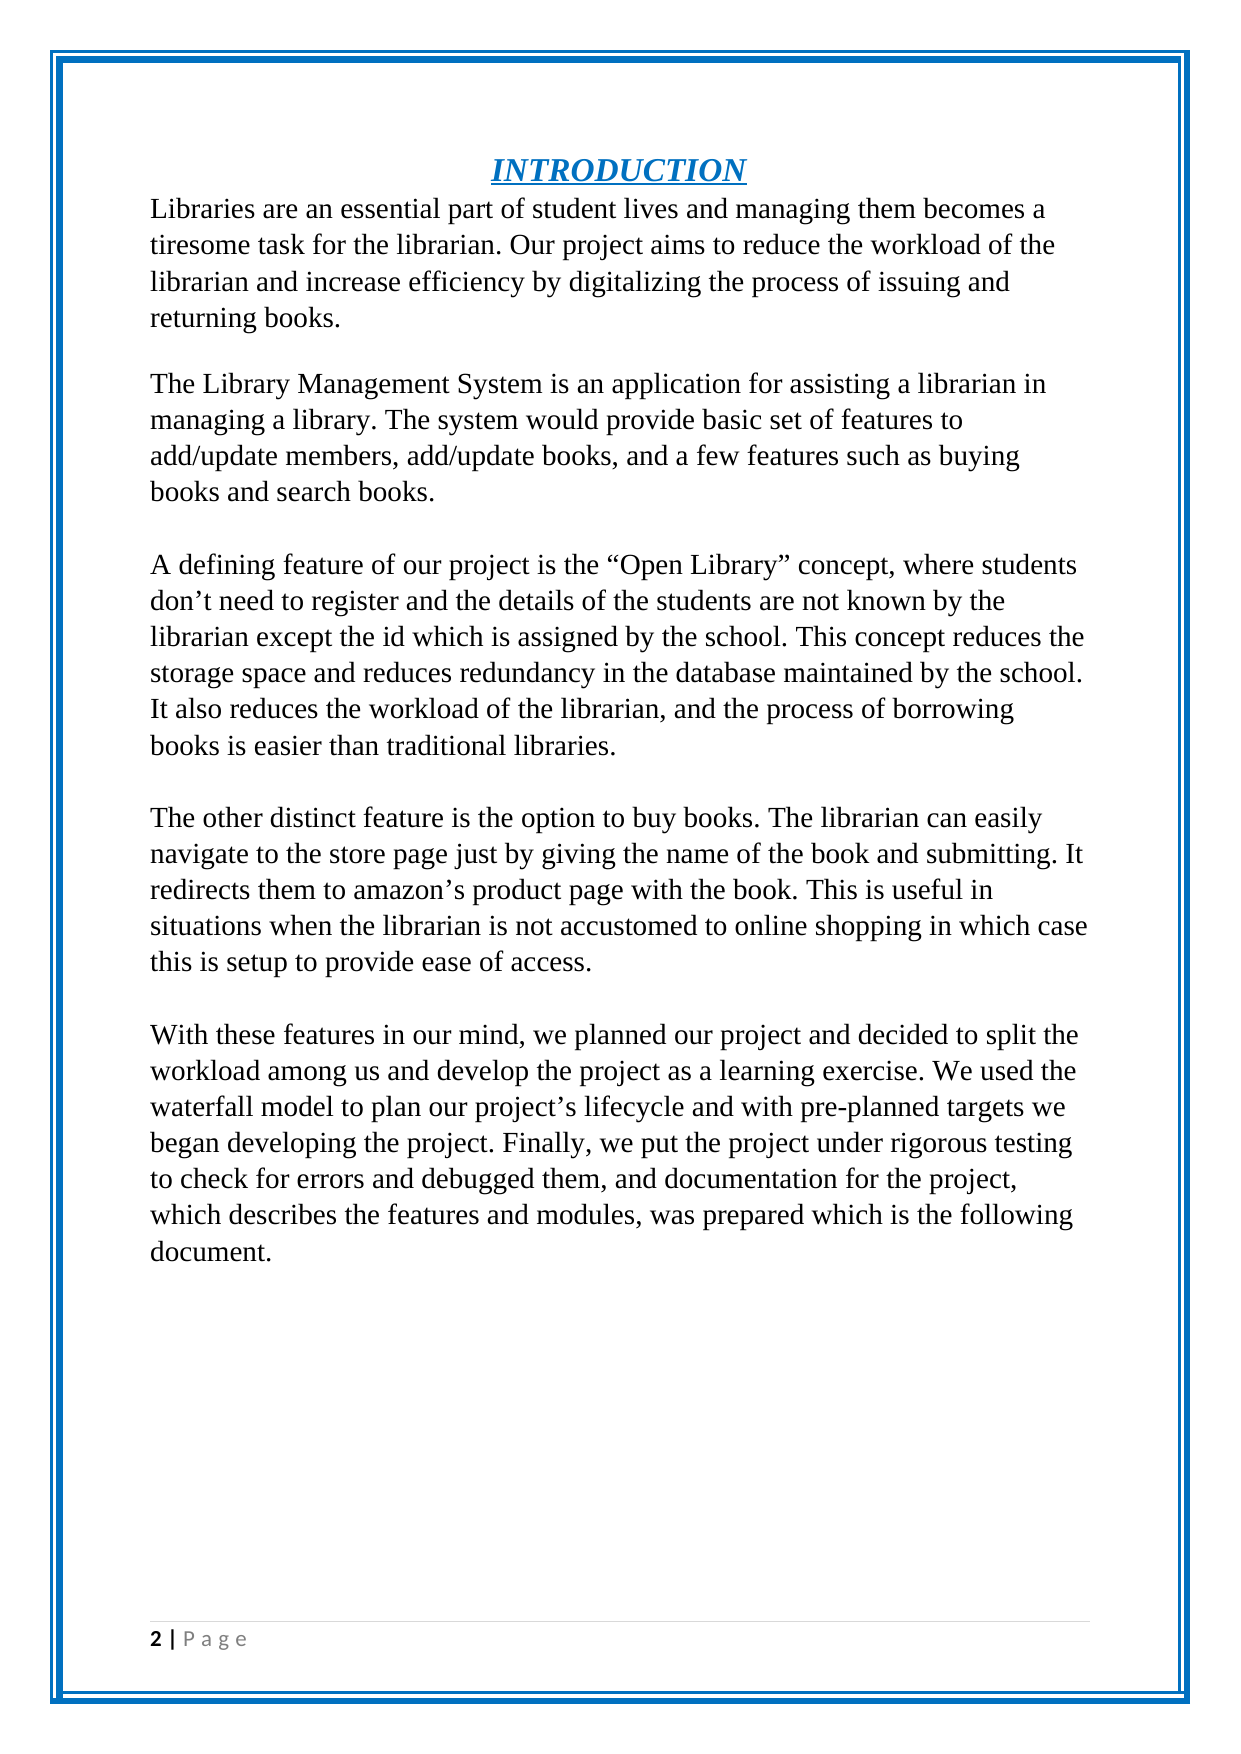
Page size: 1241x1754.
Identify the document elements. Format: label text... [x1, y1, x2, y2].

text A defining feature of our project is the “Open Library” concept, where students don’t need to register and the details of the students are not known by the librarian except the id which is assigned by the school. This concept reduces the storage space and reduces redundancy in the database maintained by the school. It also reduces the workload of the librarian, and the process of borrowing books is easier than traditional libraries. [150, 547, 1090, 761]
text The Library Management System is an application for assisting a librarian in managing a library. The system would provide basic set of features to add/update members, add/update books, and a few features such as buying books and search books. [150, 366, 1090, 508]
text redirects them to amazon’s product page with the book. This is useful in situations when the librarian is not accustomed to online shopping in which case this is setup to provide ease of access. [150, 872, 1090, 978]
text With these features in our mind, we planned our project and decided to split the workload among us and develop the project as a learning exercise. We used the waterfall model to plan our project’s lifecycle and with pre-planned targets we began developing the project. Finally, we put the project under rigorous testing to check for errors and debugged them, and documentation for the project, which describes the features and modules, was prepared which is the following document. [150, 1017, 1090, 1267]
text INTRODUCTION [150, 150, 1090, 188]
text The other distinct feature is the option to buy books. The librarian can easily navigate to the store page just by giving the name of the book and submitting. It [150, 800, 1090, 869]
text Libraries are an essential part of student lives and managing them becomes a tiresome task for the librarian. Our project aims to reduce the workload of the librarian and increase efficiency by digitalizing the process of issuing and returning books. [150, 191, 1090, 333]
